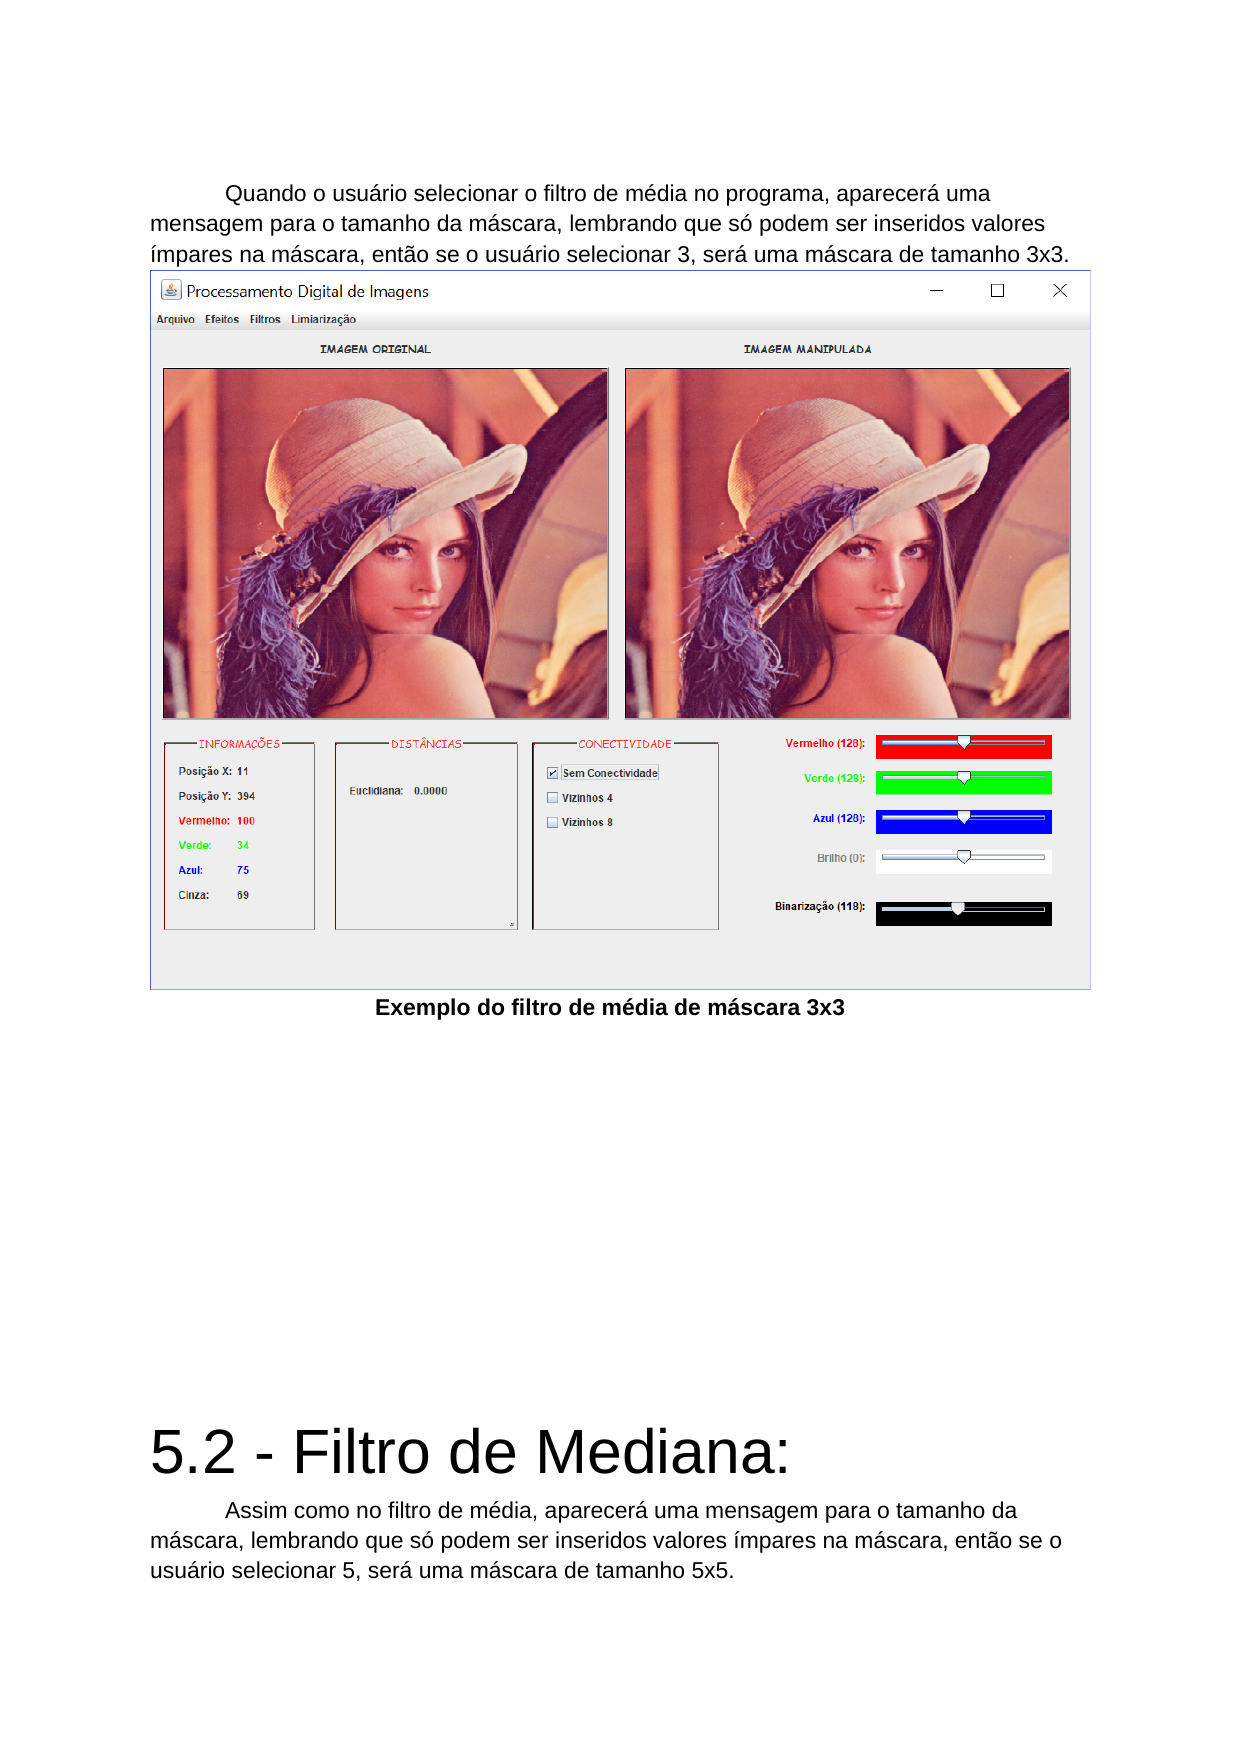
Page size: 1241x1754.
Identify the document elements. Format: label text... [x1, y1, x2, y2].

text Quando o usuário selecionar o filtro de média no programa, aparecerá uma mensagem para o tamanho da máscara, lembrando que só podem ser inseridos valores ímpares na máscara, então se o usuário selecionar 3, será uma máscara de tamanho 3x3. [150, 180, 1090, 267]
picture [150, 270, 1091, 990]
text 5.2 - Filtro de Mediana: [150, 1414, 1090, 1486]
text Assim como no filtro de média, aparecerá uma mensagem para o tamanho da máscara, lembrando que só podem ser inseridos valores ímpares na máscara, então se o usuário selecionar 5, será uma máscara de tamanho 5x5. [150, 1497, 1090, 1584]
text Exemplo do filtro de média de máscara 3x3 [150, 993, 1090, 1020]
